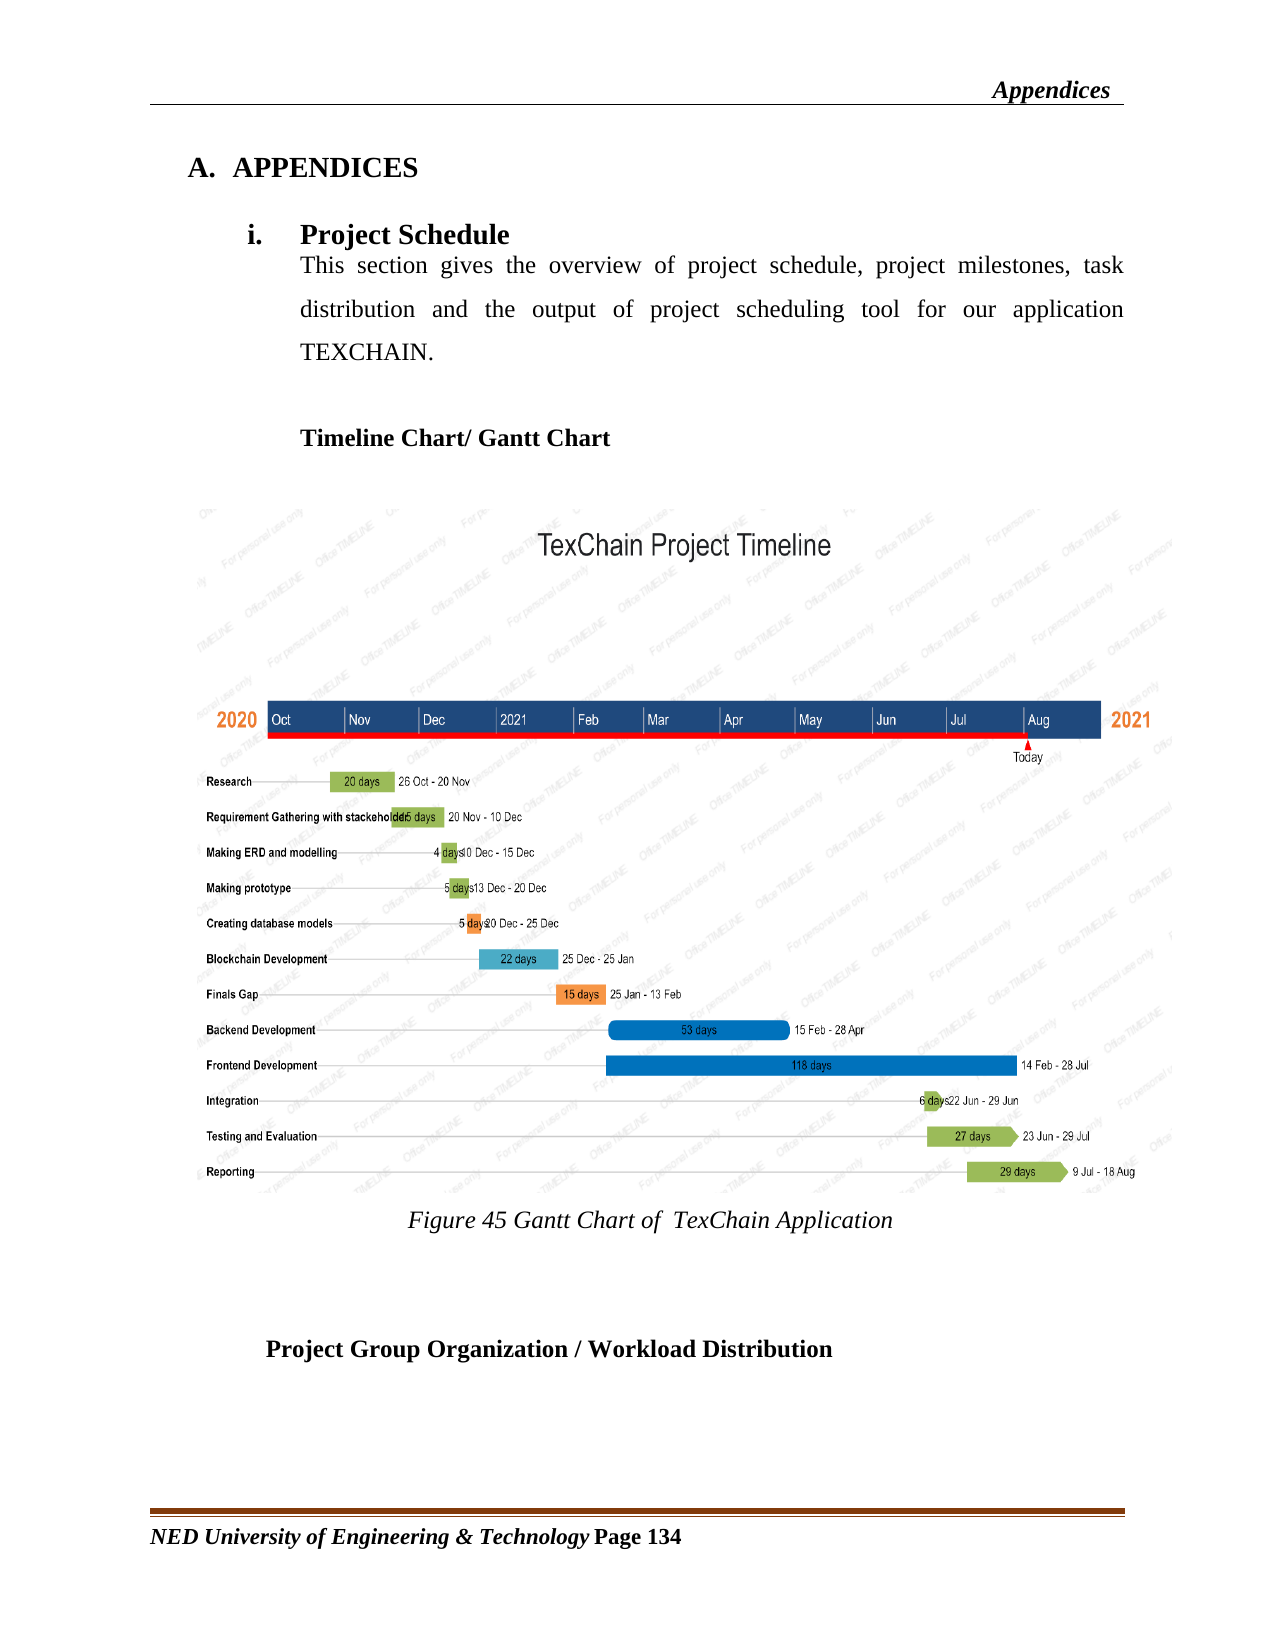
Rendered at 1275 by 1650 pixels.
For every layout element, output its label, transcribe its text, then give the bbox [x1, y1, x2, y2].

list Project Schedule [262, 217, 1125, 251]
list APPENDICES [187, 150, 1125, 183]
list This section gives the overview of project schedule, project milestones, task distribution and the output of project scheduling tool for our application TEXCHAIN. [300, 251, 1125, 366]
list Project Group Organization / Workload Distribution [131, 1334, 1125, 1363]
list Figure 45 Gantt Chart of TexChain Application [131, 1205, 1125, 1234]
list Timeline Chart/ Gantt Chart [300, 423, 1125, 452]
